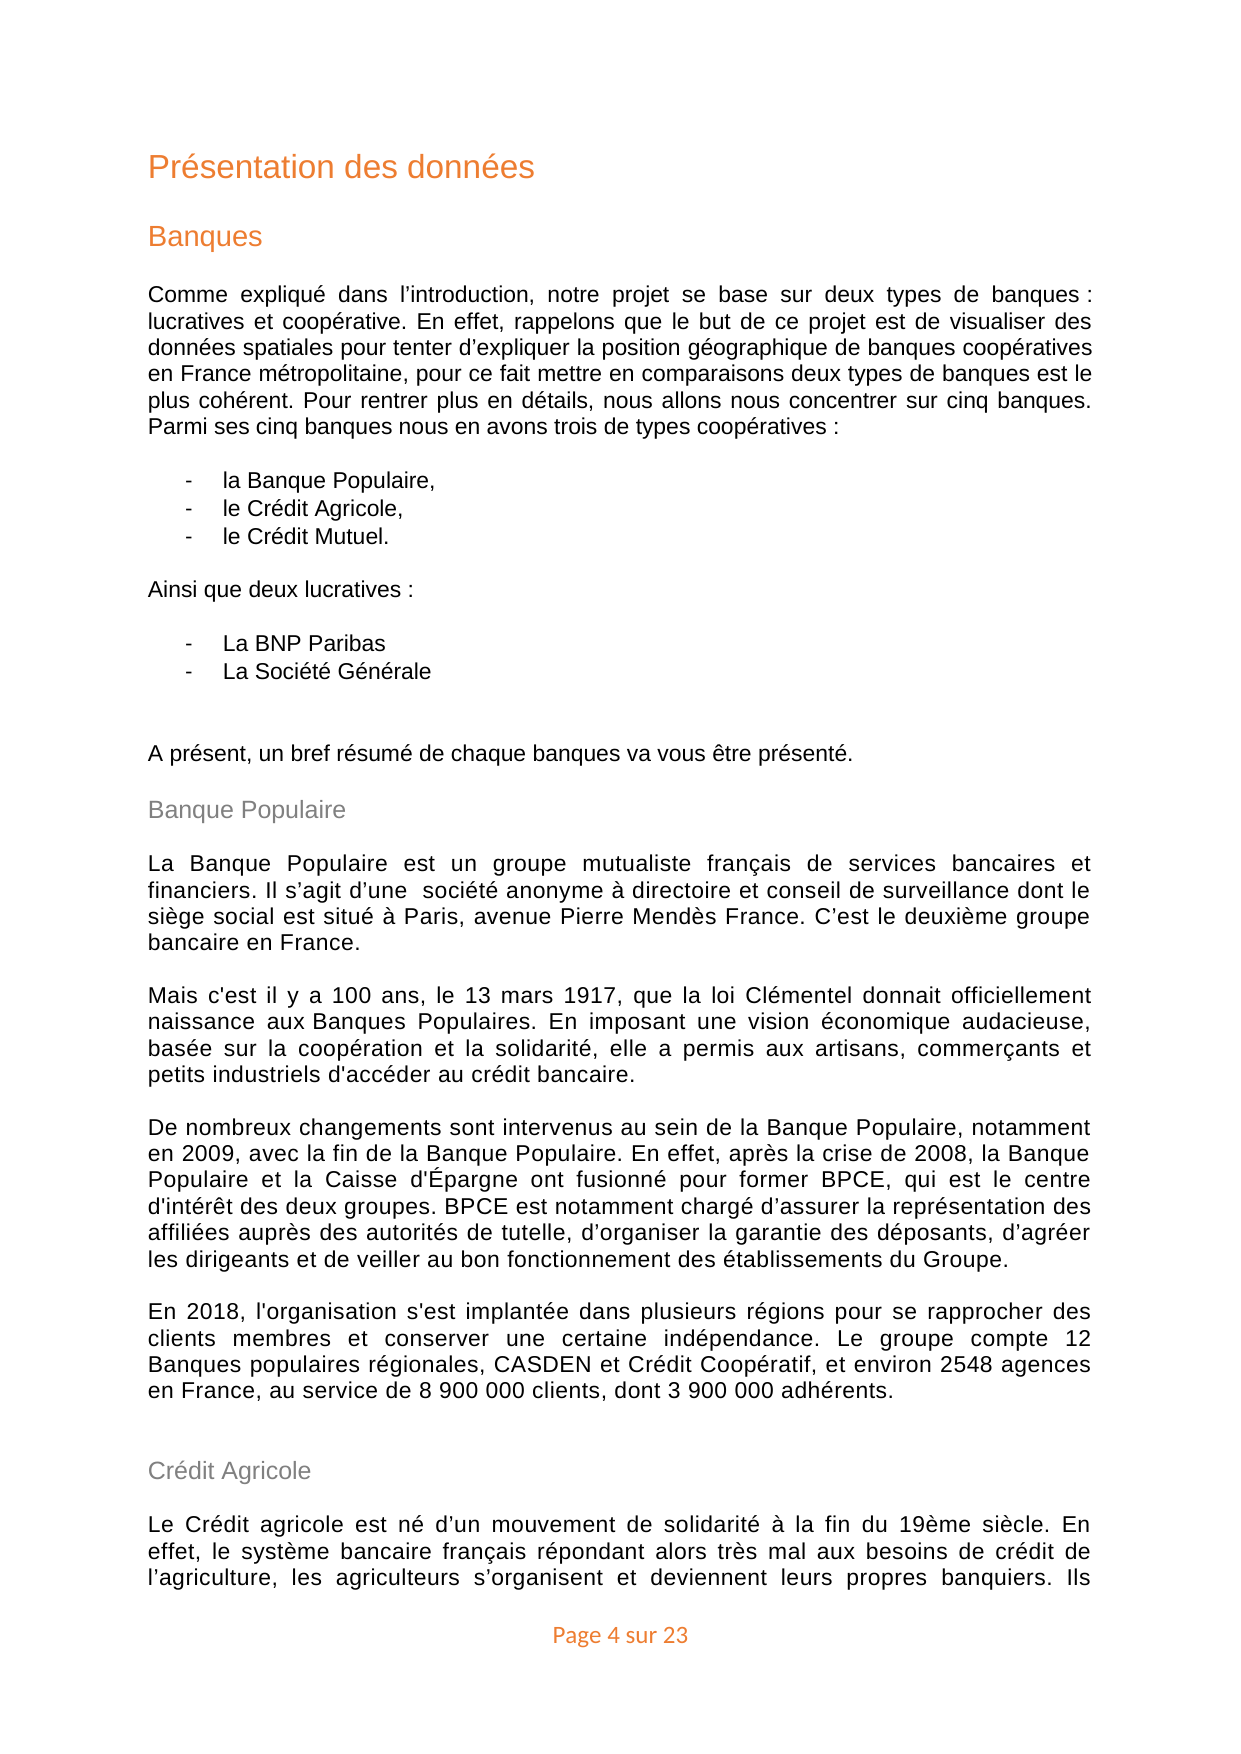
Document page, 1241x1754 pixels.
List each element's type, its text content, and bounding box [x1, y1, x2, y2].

subtitle Banques [148, 219, 1093, 252]
list La BNP Paribas [185, 629, 1093, 657]
list la Banque Populaire, [185, 466, 1093, 494]
list La Société Générale [185, 657, 1093, 685]
text La Banque Populaire est un groupe mutualiste français de services bancaires et financiers. Il s’agit d’une société anonyme à directoire et conseil de surveillance dont le siège social est situé à Paris, avenue Pierre Mendès France. C’est le deuxième groupe bancaire en France. [148, 850, 1093, 956]
subtitle Présentation des données [148, 148, 1093, 186]
text Ainsi que deux lucratives : [148, 576, 1093, 602]
text Mais c'est il y a 100 ans, le 13 mars 1917, que la loi Clémentel donnait officiellement naissance aux Banques Populaires. En imposant une vision économique audacieuse, basée sur la coopération et la solidarité, elle a permis aux artisans, commerçants et petits industriels d'accéder au crédit bancaire. [148, 982, 1093, 1087]
text Crédit Agricole [148, 1456, 1093, 1485]
text En 2018, l'organisation s'est implantée dans plusieurs régions pour se rapprocher des clients membres et conserver une certaine indépendance. Le groupe compte 12 Banques populaires régionales, CASDEN et Crédit Coopératif, et environ 2548 agences en France, au service de 8 900 000 clients, dont 3 900 000 adhérents. [148, 1298, 1093, 1404]
text Comme expliqué dans l’introduction, notre projet se base sur deux types de banques : lucratives et coopérative. En effet, rappelons que le but de ce projet est de visualiser des données spatiales pour tenter d’expliquer la position géographique de banques coopératives en France métropolitaine, pour ce fait mettre en comparaisons deux types de banques est le plus cohérent. Pour rentrer plus en détails, nous allons nous concentrer sur cinq banques. Parmi ses cinq banques nous en avons trois de types coopératives : [148, 281, 1093, 439]
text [148, 1511, 1093, 1591]
text De nombreux changements sont intervenus au sein de la Banque Populaire, notamment en 2009, avec la fin de la Banque Populaire. En effet, après la crise de 2008, la Banque Populaire et la Caisse d'Épargne ont fusionné pour former BPCE, qui est le centre d'intérêt des deux groupes. BPCE est notamment chargé d’assurer la représentation des affiliées auprès des autorités de tutelle, d’organiser la garantie des déposants, d’agréer les dirigeants et de veiller au bon fonctionnement des établissements du Groupe. [148, 1114, 1093, 1272]
text Banque Populaire [148, 795, 1093, 824]
list le Crédit Mutuel. [185, 522, 1093, 550]
list le Crédit Agricole, [185, 494, 1093, 522]
text A présent, un bref résumé de chaque banques va vous être présenté. [148, 740, 1093, 766]
